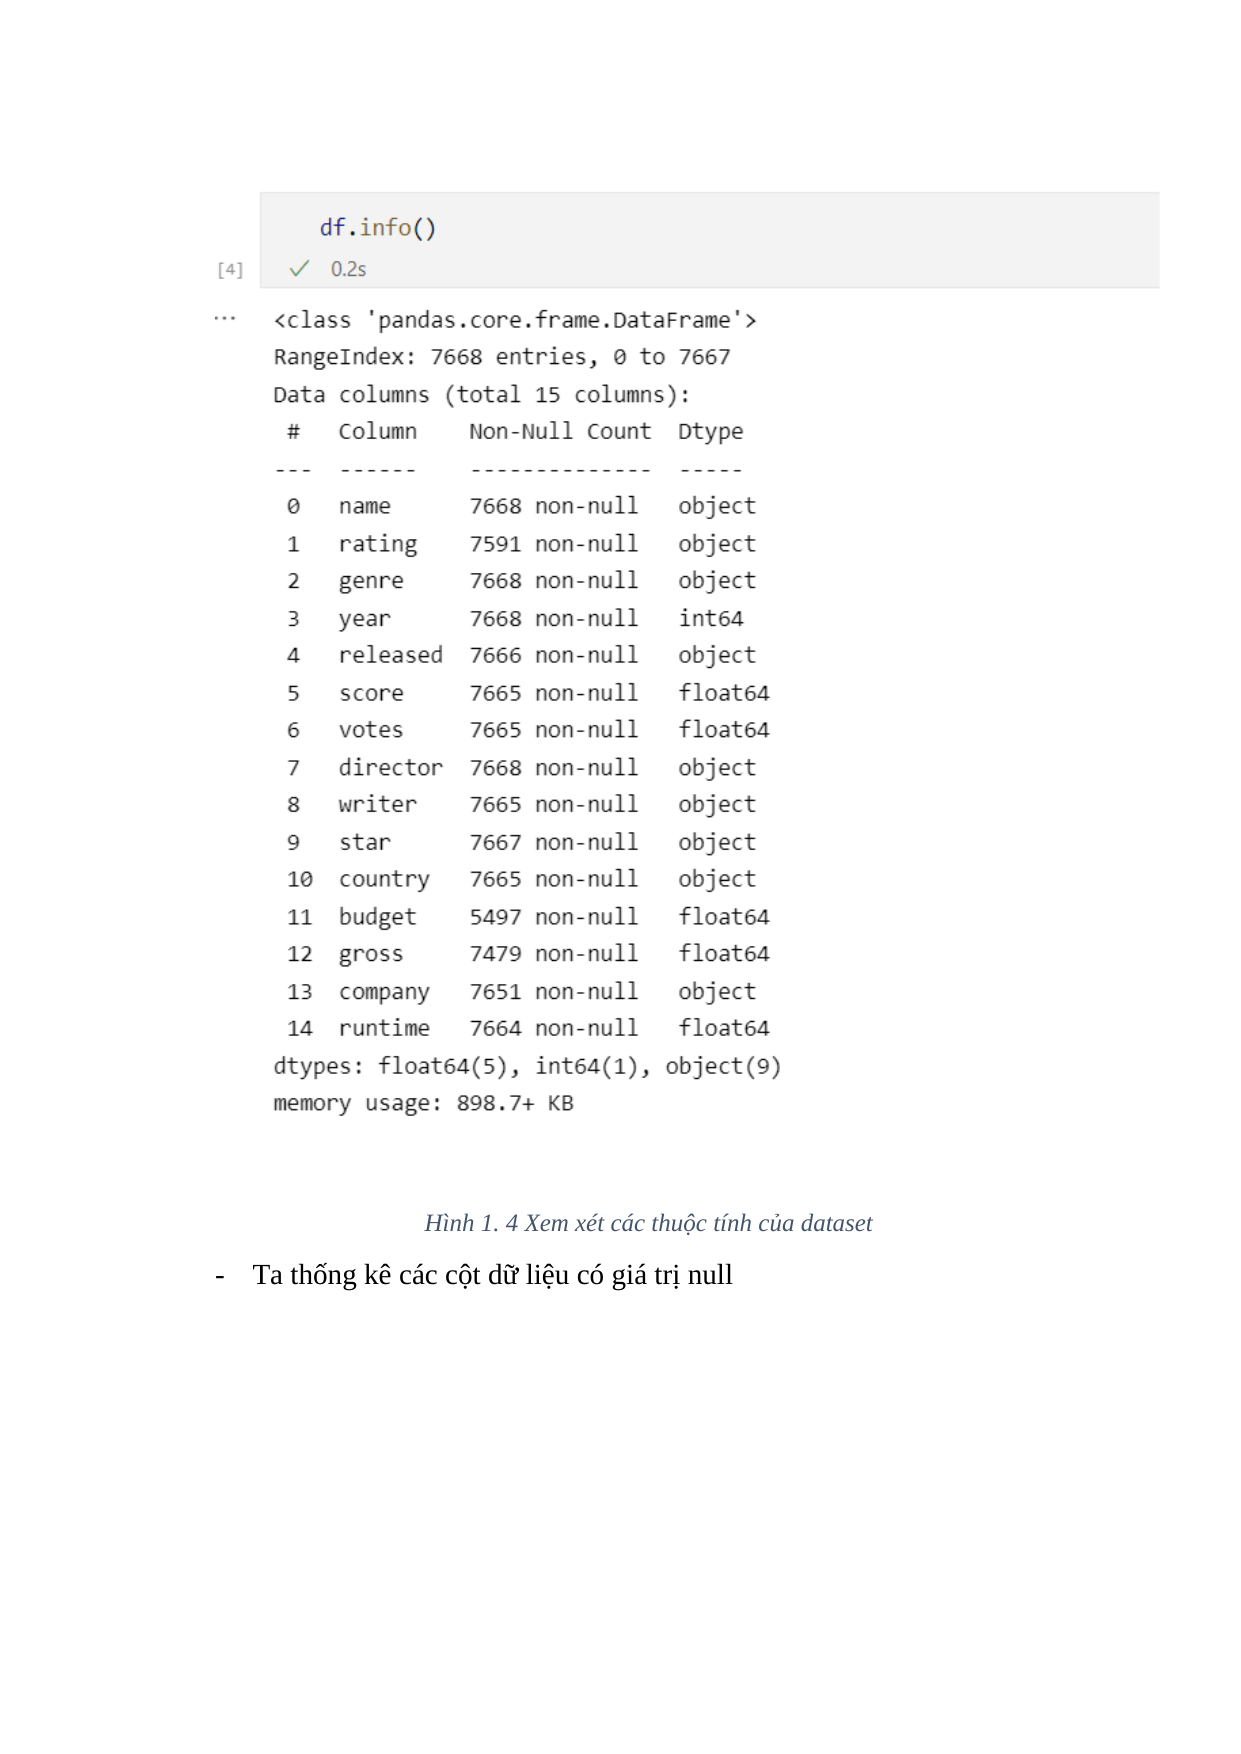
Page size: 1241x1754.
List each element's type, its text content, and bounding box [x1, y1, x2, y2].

text Hình 1. 4 Xem xét các thuộc tính của dataset [177, 1208, 1122, 1236]
list Ta thống kê các cột dữ liệu có giá trị null [215, 1257, 1122, 1291]
picture [214, 147, 1160, 1177]
